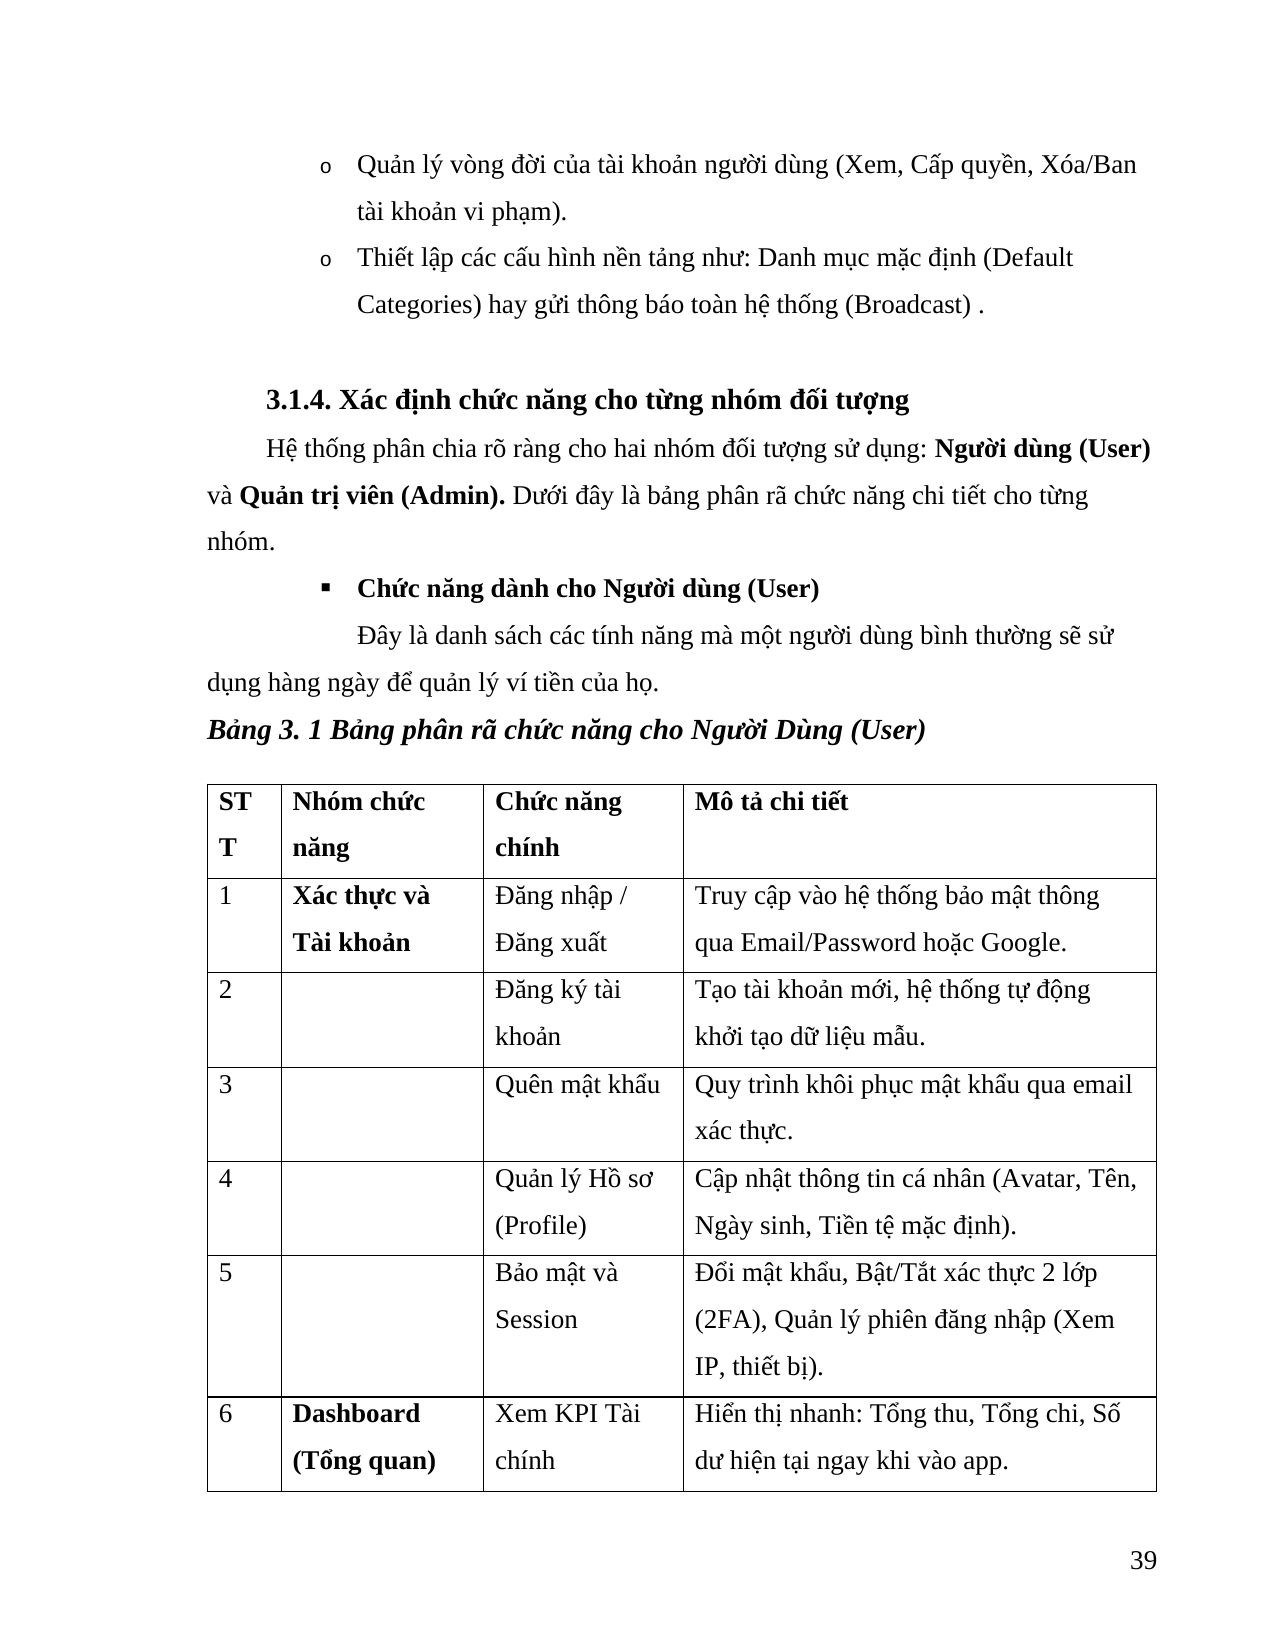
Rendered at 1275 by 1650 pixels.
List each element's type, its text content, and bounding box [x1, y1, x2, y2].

table_cell 4 [208, 1162, 281, 1255]
table_cell Tạo tài khoản mới, hệ thống tự động khởi tạo dữ liệu mẫu. [684, 973, 1156, 1067]
table_cell 5 [208, 1256, 281, 1396]
table_cell [282, 1162, 483, 1255]
text 3.1.4. Xác định chức năng cho từng nhóm đối tượng [207, 382, 1157, 415]
table_cell [282, 973, 483, 1067]
table_cell Hiển thị nhanh: Tổng thu, Tổng chi, Số dư hiện tại ngay khi vào app. [684, 1398, 1156, 1491]
text Hệ thống phân chia rõ ràng cho hai nhóm đối tượng sử dụng: Người dùng (User) và Quản trị viên (Admin). Dưới đây là bảng phân rã chức năng chi tiết cho từng nhóm. [207, 432, 1157, 557]
table_header Chức năng chính [484, 785, 683, 878]
table_cell Truy cập vào hệ thống bảo mật thông qua Email/Password hoặc Google. [684, 879, 1156, 972]
table_cell Cập nhật thông tin cá nhân (Avatar, Tên, Ngày sinh, Tiền tệ mặc định). [684, 1162, 1156, 1255]
table_cell [282, 1256, 483, 1396]
table_header Mô tả chi tiết [684, 785, 1156, 878]
table_cell Đổi mật khẩu, Bật/Tắt xác thực 2 lớp (2FA), Quản lý phiên đăng nhập (Xem IP, thiết bị). [684, 1256, 1156, 1396]
list Thiết lập các cấu hình nền tảng như: Danh mục mặc định (Default Categories) hay gửi thông báo toàn hệ thống (Broadcast) . [319, 241, 1157, 320]
table_cell Xem KPI Tài chính [484, 1398, 683, 1491]
text Bảng 3. 1 Bảng phân rã chức năng cho Người Dùng (User) [207, 712, 1157, 746]
table_cell Quản lý Hồ sơ (Profile) [484, 1162, 683, 1255]
table_cell 2 [208, 973, 281, 1067]
list Quản lý vòng đời của tài khoản người dùng (Xem, Cấp quyền, Xóa/Ban tài khoản vi phạm). [319, 148, 1157, 226]
table_cell 3 [208, 1068, 281, 1161]
table_cell Dashboard (Tổng quan) [282, 1398, 483, 1491]
text Đây là danh sách các tính năng mà một người dùng bình thường sẽ sử dụng hàng ngày để quản lý ví tiền của họ. [207, 619, 1157, 697]
table_header Nhóm chức năng [282, 785, 483, 878]
table_header STT [208, 785, 281, 878]
table_cell Bảo mật và Session [484, 1256, 683, 1396]
list Chức năng dành cho Người dùng (User) [319, 572, 1157, 603]
table_cell Đăng ký tài khoản [484, 973, 683, 1067]
table_cell 6 [208, 1398, 281, 1491]
table_cell Đăng nhập / Đăng xuất [484, 879, 683, 972]
table_cell Quên mật khẩu [484, 1068, 683, 1161]
table_cell Xác thực và Tài khoản [282, 879, 483, 972]
table_cell [282, 1068, 483, 1161]
table_cell Quy trình khôi phục mật khẩu qua email xác thực. [684, 1068, 1156, 1161]
table_cell 1 [208, 879, 281, 972]
